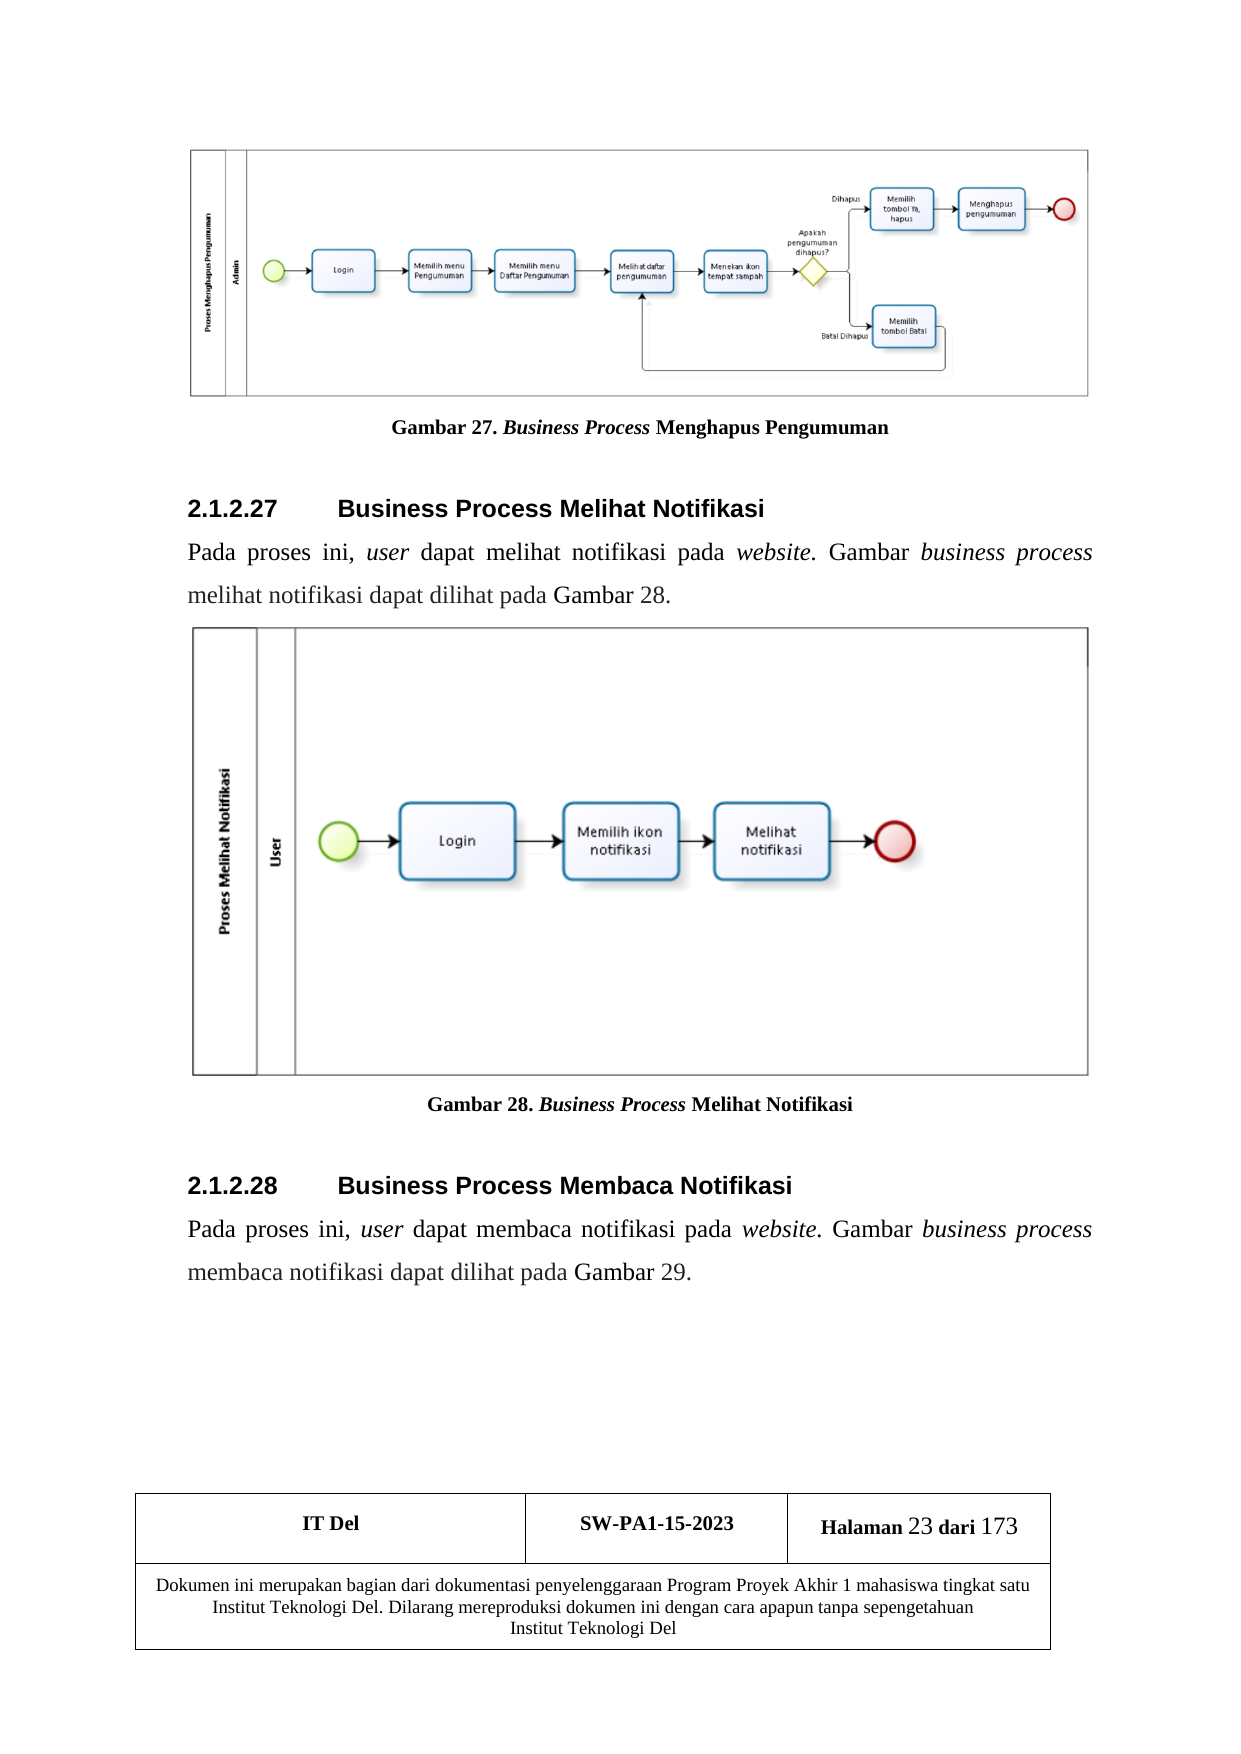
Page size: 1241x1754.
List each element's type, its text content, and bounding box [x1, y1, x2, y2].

picture [187, 623, 1093, 1078]
text 2.1.2.28 Business Process Membaca Notifikasi [187, 1171, 1092, 1200]
picture [187, 147, 1091, 401]
text Gambar 28. Business Process Melihat Notifikasi [187, 1092, 1092, 1116]
text Pada proses ini, user dapat membaca notifikasi pada website. Gambar business process membaca notifikasi dapat dilihat pada Gambar 29. [187, 1214, 1092, 1286]
text 2.1.2.27 Business Process Melihat Notifikasi [187, 494, 1092, 522]
text Pada proses ini, user dapat melihat notifikasi pada website. Gambar business process melihat notifikasi dapat dilihat pada Gambar 28. [187, 537, 1092, 609]
text Gambar 27. Business Process Menghapus Pengumuman [187, 414, 1092, 439]
